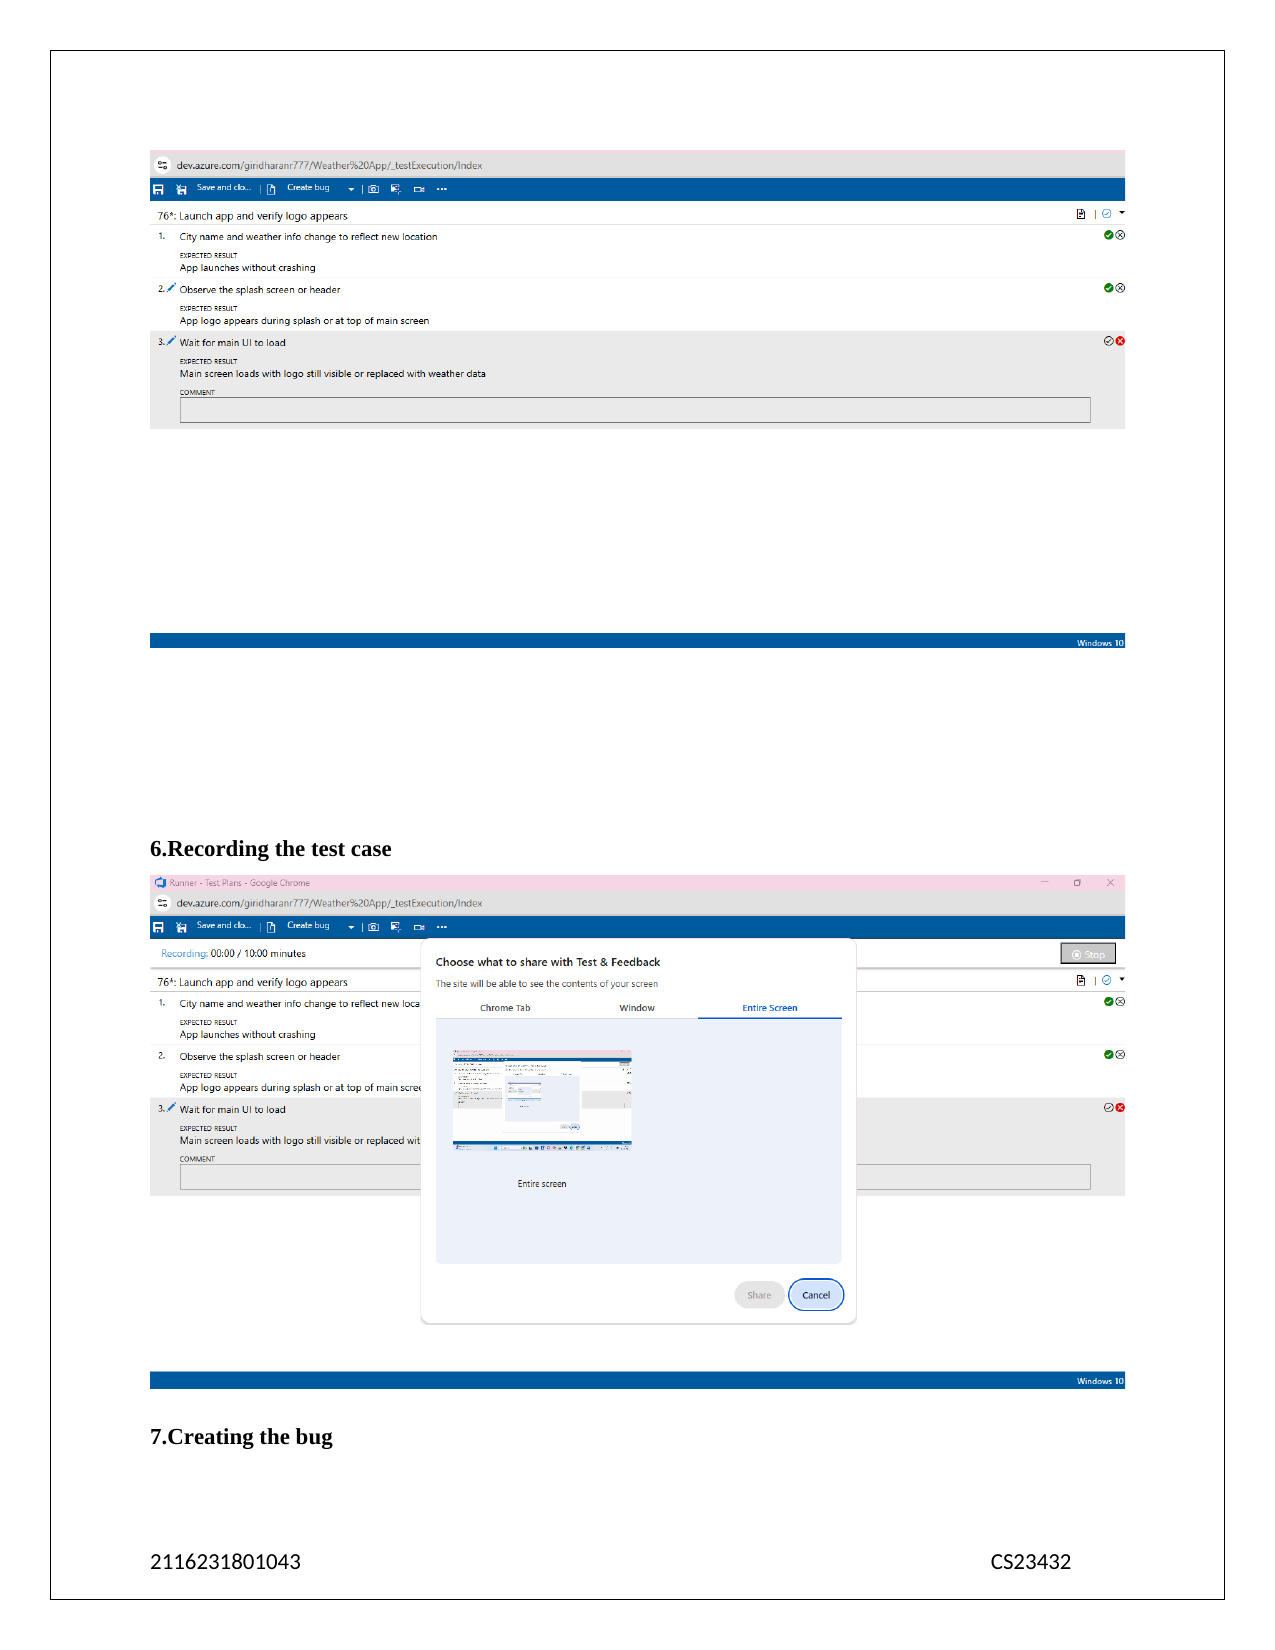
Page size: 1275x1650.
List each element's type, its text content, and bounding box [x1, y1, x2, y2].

picture [150, 150, 1125, 648]
picture [150, 875, 1125, 1389]
text 7.Creating the bug [150, 1423, 1125, 1449]
text 6.Recording the test case [150, 836, 1125, 862]
